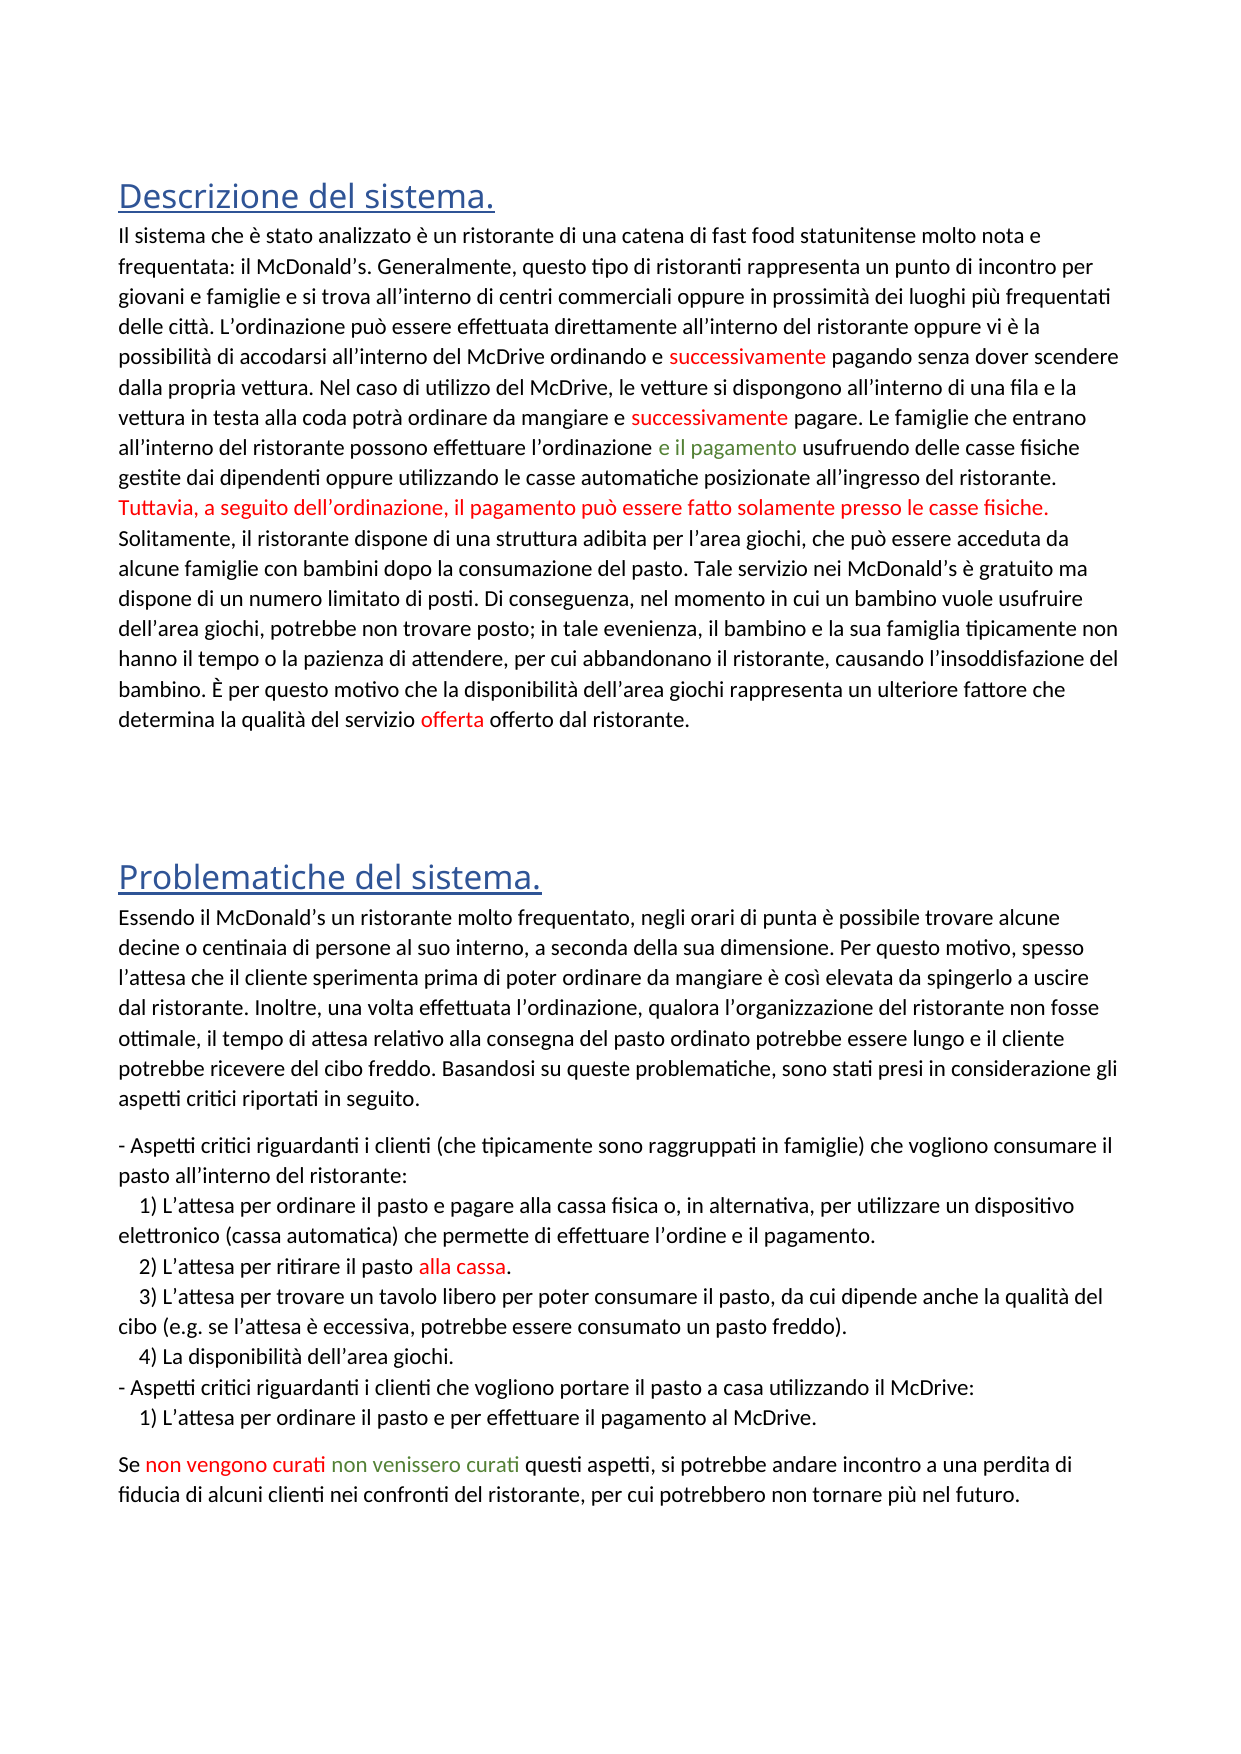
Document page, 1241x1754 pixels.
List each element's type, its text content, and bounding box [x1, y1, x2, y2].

text Essendo il McDonald’s un ristorante molto frequentato, negli orari di punta è possibile trovare alcune decine o centinaia di persone al suo interno, a seconda della sua dimensione. Per questo motivo, spesso l’attesa che il cliente sperimenta prima di poter ordinare da mangiare è così elevata da spingerlo a uscire dal ristorante. Inoltre, una volta effettuata l’ordinazione, qualora l’organizzazione del ristorante non fosse ottimale, il tempo di attesa relativo alla consegna del pasto ordinato potrebbe essere lungo e il cliente potrebbe ricevere del cibo freddo. Basandosi su queste problematiche, sono stati presi in considerazione gli aspetti critici riportati in seguito. [118, 903, 1122, 1112]
text Se non vengono curati non venissero curati questi aspetti, si potrebbe andare incontro a una perdita di fiducia di alcuni clienti nei confronti del ristorante, per cui potrebbero non tornare più nel futuro. [118, 1450, 1122, 1538]
text Il sistema che è stato analizzato è un ristorante di una catena di fast food statunitense molto nota e frequentata: il McDonald’s. Generalmente, questo tipo di ristoranti rappresenta un punto di incontro per giovani e famiglie e si trova all’interno di centri commerciali oppure in prossimità dei luoghi più frequentati delle città. L’ordinazione può essere effettuata direttamente all’interno del ristorante oppure vi è la possibilità di accodarsi all’interno del McDrive ordinando e successivamente pagando senza dover scendere dalla propria vettura. Nel caso di utilizzo del McDrive, le vetture si dispongono all’interno di una fila e la vettura in testa alla coda potrà ordinare da mangiare e successivamente pagare. Le famiglie che entrano all’interno del ristorante possono effettuare l’ordinazione e il pagamento usufruendo delle casse fisiche gestite dai dipendenti oppure utilizzando le casse automatiche posizionate all’ingresso del ristorante. Tuttavia, a seguito dell’ordinazione, il pagamento può essere fatto solamente presso le casse fisiche. Solitamente, il ristorante dispone di una struttura adibita per l’area giochi, che può essere acceduta da alcune famiglie con bambini dopo la consumazione del pasto. Tale servizio nei McDonald’s è gratuito ma dispone di un numero limitato di posti. Di conseguenza, nel momento in cui un bambino vuole usufruire dell’area giochi, potrebbe non trovare posto; in tale evenienza, il bambino e la sua famiglia tipicamente non hanno il tempo o la pazienza di attendere, per cui abbandonano il ristorante, causando l’insoddisfazione del bambino. È per questo motivo che la disponibilità dell’area giochi rappresenta un ulteriore fattore che determina la qualità del servizio offerta offerto dal ristorante. [118, 222, 1122, 733]
text - Aspetti critici riguardanti i clienti (che tipicamente sono raggruppati in famiglie) che vogliono consumare il pasto all’interno del ristorante: 1) L’attesa per ordinare il pasto e pagare alla cassa fisica o, in alternativa, per utilizzare un dispositivo elettronico (cassa automatica) che permette di effettuare l’ordine e il pagamento. 2) L’attesa per ritirare il pasto alla cassa. 3) L’attesa per trovare un tavolo libero per poter consumare il pasto, da cui dipende anche la qualità del cibo (e.g. se l’attesa è eccessiva, potrebbe essere consumato un pasto freddo). 4) La disponibilità dell’area giochi. - Aspetti critici riguardanti i clienti che vogliono portare il pasto a casa utilizzando il McDrive: 1) L’attesa per ordinare il pasto e per effettuare il pagamento al McDrive. [118, 1131, 1122, 1431]
subtitle Descrizione del sistema. [118, 173, 1122, 218]
subtitle Problematiche del sistema. [118, 854, 1122, 899]
